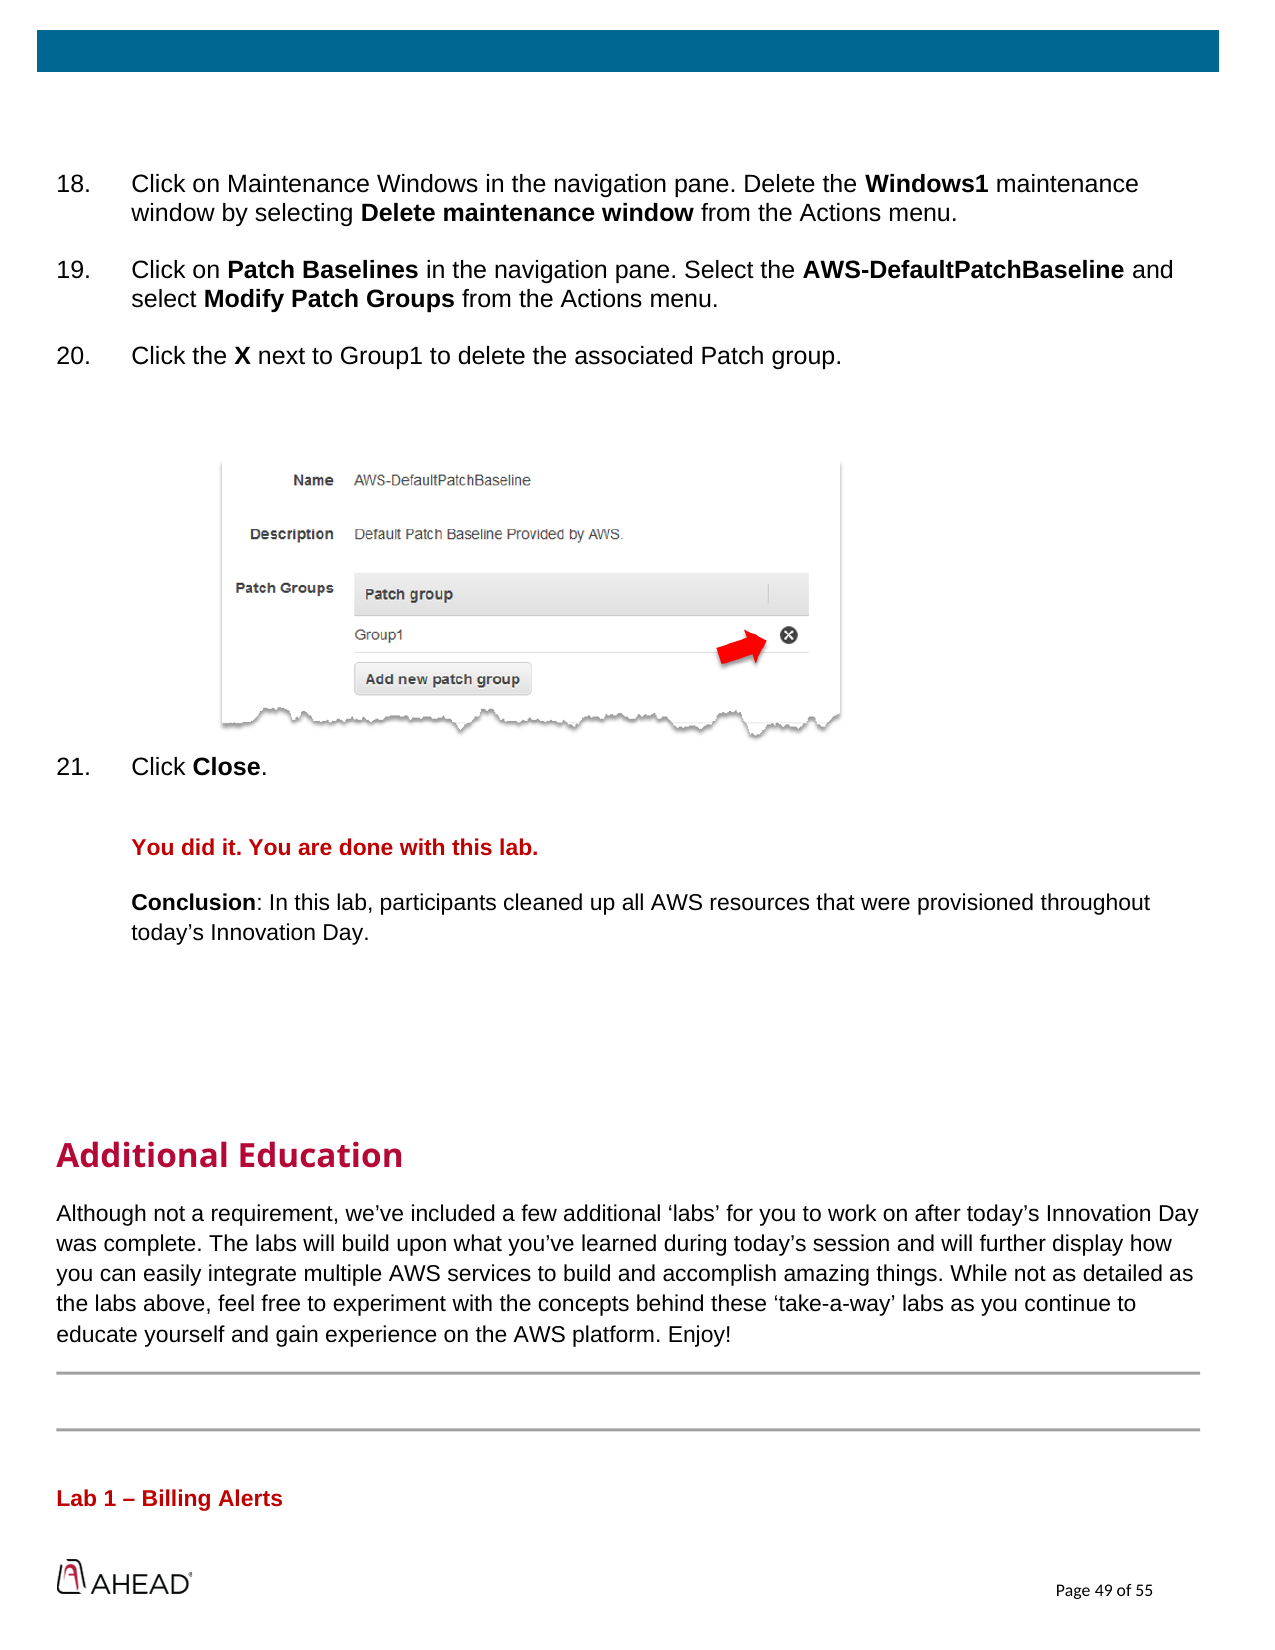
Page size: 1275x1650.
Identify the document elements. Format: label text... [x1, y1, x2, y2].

text Additional Education [56, 1131, 1200, 1177]
text Although not a requirement, we’ve included a few additional ‘labs’ for you to work on after today’s Innovation Day was complete. The labs will build upon what you’ve learned during today’s session and will further display how you can easily integrate multiple AWS services to build and accomplish amazing things. While not as detailed as the labs above, feel free to experiment with the concepts behind these ‘take-a-way’ labs as you continue to educate yourself and gain experience on the AWS platform. Enjoy! [56, 1200, 1200, 1347]
list Click on Patch Baselines in the navigation pane. Select the AWS-DefaultPatchBaseline and select Modify Patch Groups from the Actions menu. [56, 255, 1200, 312]
text Lab 1 – Billing Alerts [56, 1485, 1200, 1511]
picture [216, 456, 848, 752]
text Conclusion: In this lab, participants cleaned up all AWS resources that were provisioned throughout today’s Innovation Day. [131, 888, 1200, 945]
picture [56, 1558, 193, 1597]
text You did it. You are done with this lab. [131, 833, 1200, 860]
list Click the X next to Group1 to delete the associated Patch group. [56, 341, 1200, 370]
list Click Close. [56, 752, 1200, 781]
list Click on Maintenance Windows in the navigation pane. Delete the Windows1 maintenance window by selecting Delete maintenance window from the Actions menu. [56, 169, 1200, 226]
